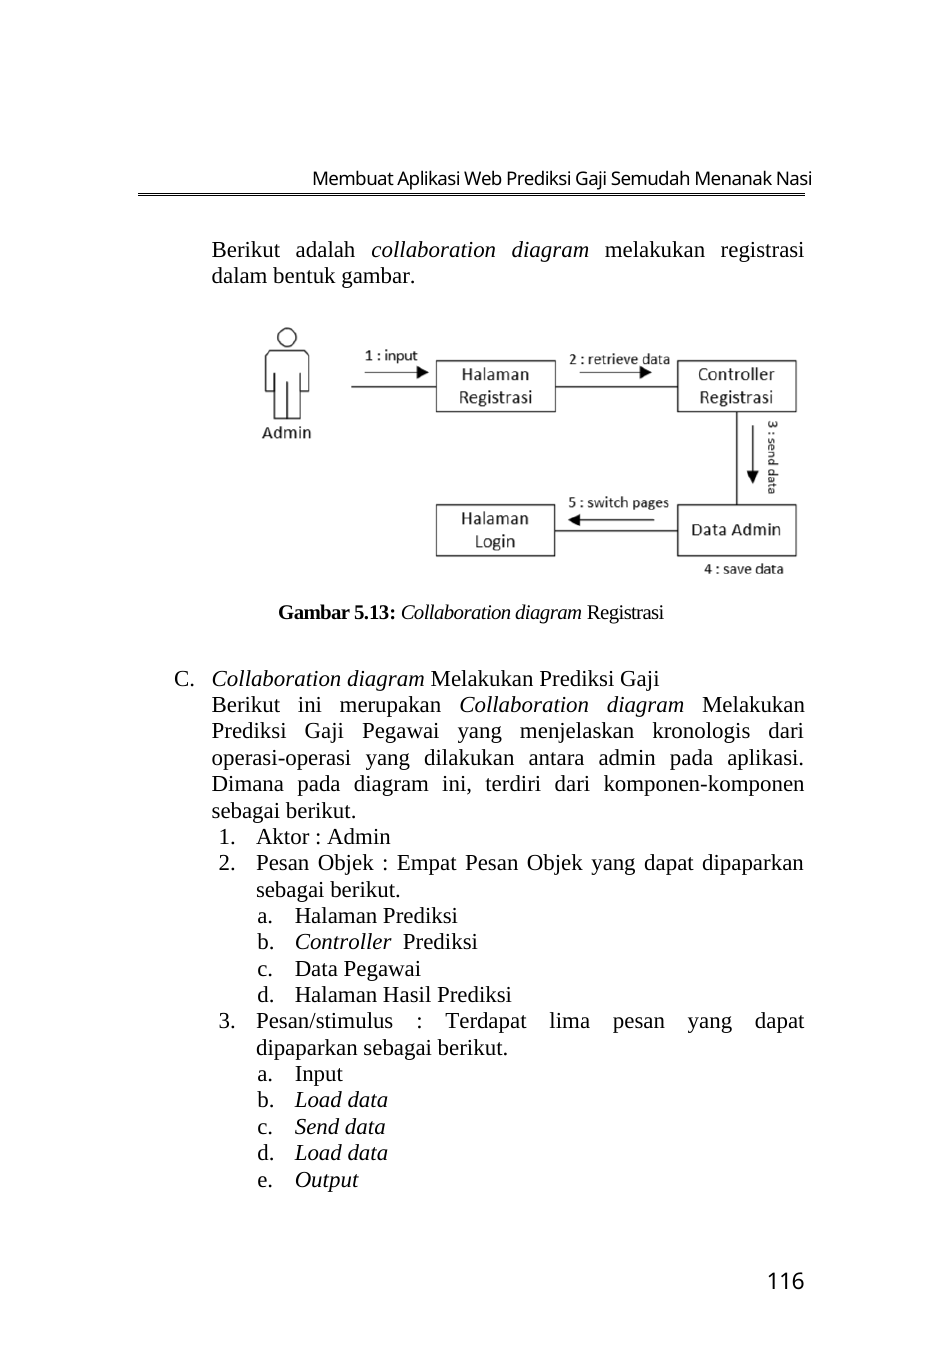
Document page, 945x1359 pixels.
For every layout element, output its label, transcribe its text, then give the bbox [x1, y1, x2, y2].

list Send data [257, 1113, 805, 1139]
list Input [257, 1060, 805, 1087]
list Output [257, 1166, 805, 1192]
list Halaman Prediksi [257, 902, 805, 928]
list Halaman Hasil Prediksi [257, 981, 805, 1007]
picture [248, 317, 810, 579]
list Berikut ini merupakan Collaboration diagram Melakukan Prediksi Gaji Pegawai yang menjelaskan kronologis dari operasi-operasi yang dilakukan antara admin pada aplikasi. Dimana pada diagram ini, terdiri dari komponen-komponen sebagai berikut. [211, 691, 805, 823]
list Controller Prediksi [257, 928, 805, 955]
list Load data [257, 1087, 805, 1113]
text Gambar 5.13: Collaboration diagram Registrasi [138, 599, 805, 624]
list Pesan/stimulus : Terdapat lima pesan yang dapat dipaparkan sebagai berikut. [218, 1007, 805, 1060]
list Collaboration diagram Melakukan Prediksi Gaji [174, 665, 805, 691]
list Pesan Objek : Empat Pesan Objek yang dapat dipaparkan sebagai berikut. [218, 849, 805, 902]
list Data Pegawai [257, 955, 805, 981]
list Aktor : Admin [218, 823, 805, 849]
list Berikut adalah collaboration diagram melakukan registrasi dalam bentuk gambar. [211, 236, 805, 289]
list Load data [257, 1139, 805, 1166]
